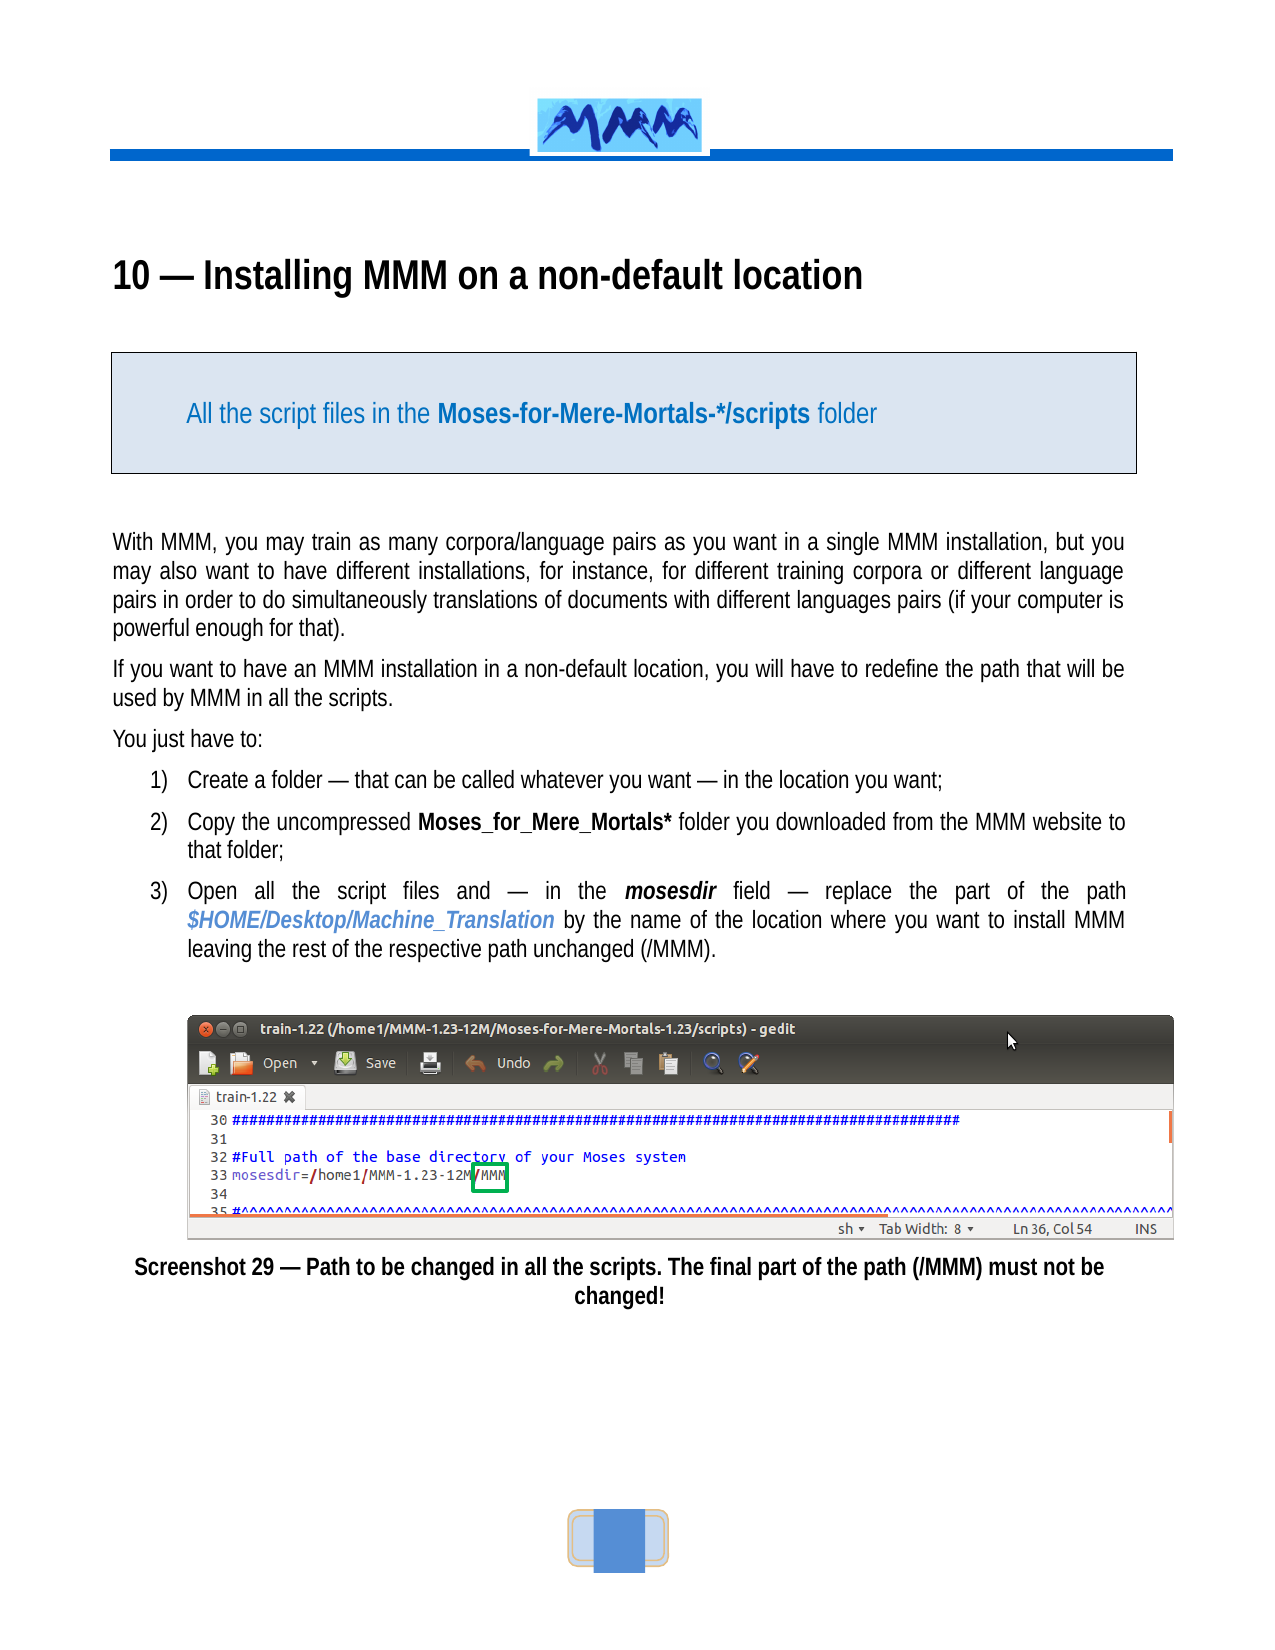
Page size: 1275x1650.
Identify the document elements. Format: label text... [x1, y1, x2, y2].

list Copy the uncompressed Moses_for_Mere_Mortals* folder you downloaded from the MMM website to that folder; [150, 806, 1127, 864]
text With MMM, you may train as many corpora/language pairs as you want in a single MMM installation, but you may also want to have different installations, for instance, for different training corpora or different language pairs in order to do simultaneously translations of documents with different languages pairs (if your computer is powerful enough for that). [112, 527, 1127, 642]
picture [187, 1015, 1174, 1240]
text All the script files in the Moses-for-Mere-Mortals-*/scripts folder [112, 393, 1136, 429]
text Screenshot 29 — Path to be changed in all the scripts. The final part of the path (/MMM) must not be changed! [112, 1252, 1127, 1309]
text If you want to have an MMM installation in a non-default location, you will have to redefine the path that will be used by MMM in all the scripts. [112, 654, 1127, 712]
text You just have to: [112, 724, 1127, 753]
list Create a folder — that can be called whatever you want — in the location you want; [150, 765, 1127, 794]
picture [529, 87, 710, 156]
list Open all the script files and — in the mosesdir field — replace the part of the path $HOME/Desktop/Machine_Translation by the name of the location where you want to install MMM leaving the rest of the respective path unchanged (/MMM). [150, 876, 1127, 962]
subtitle 10 — Installing MMM on a non-default location [112, 250, 1127, 298]
